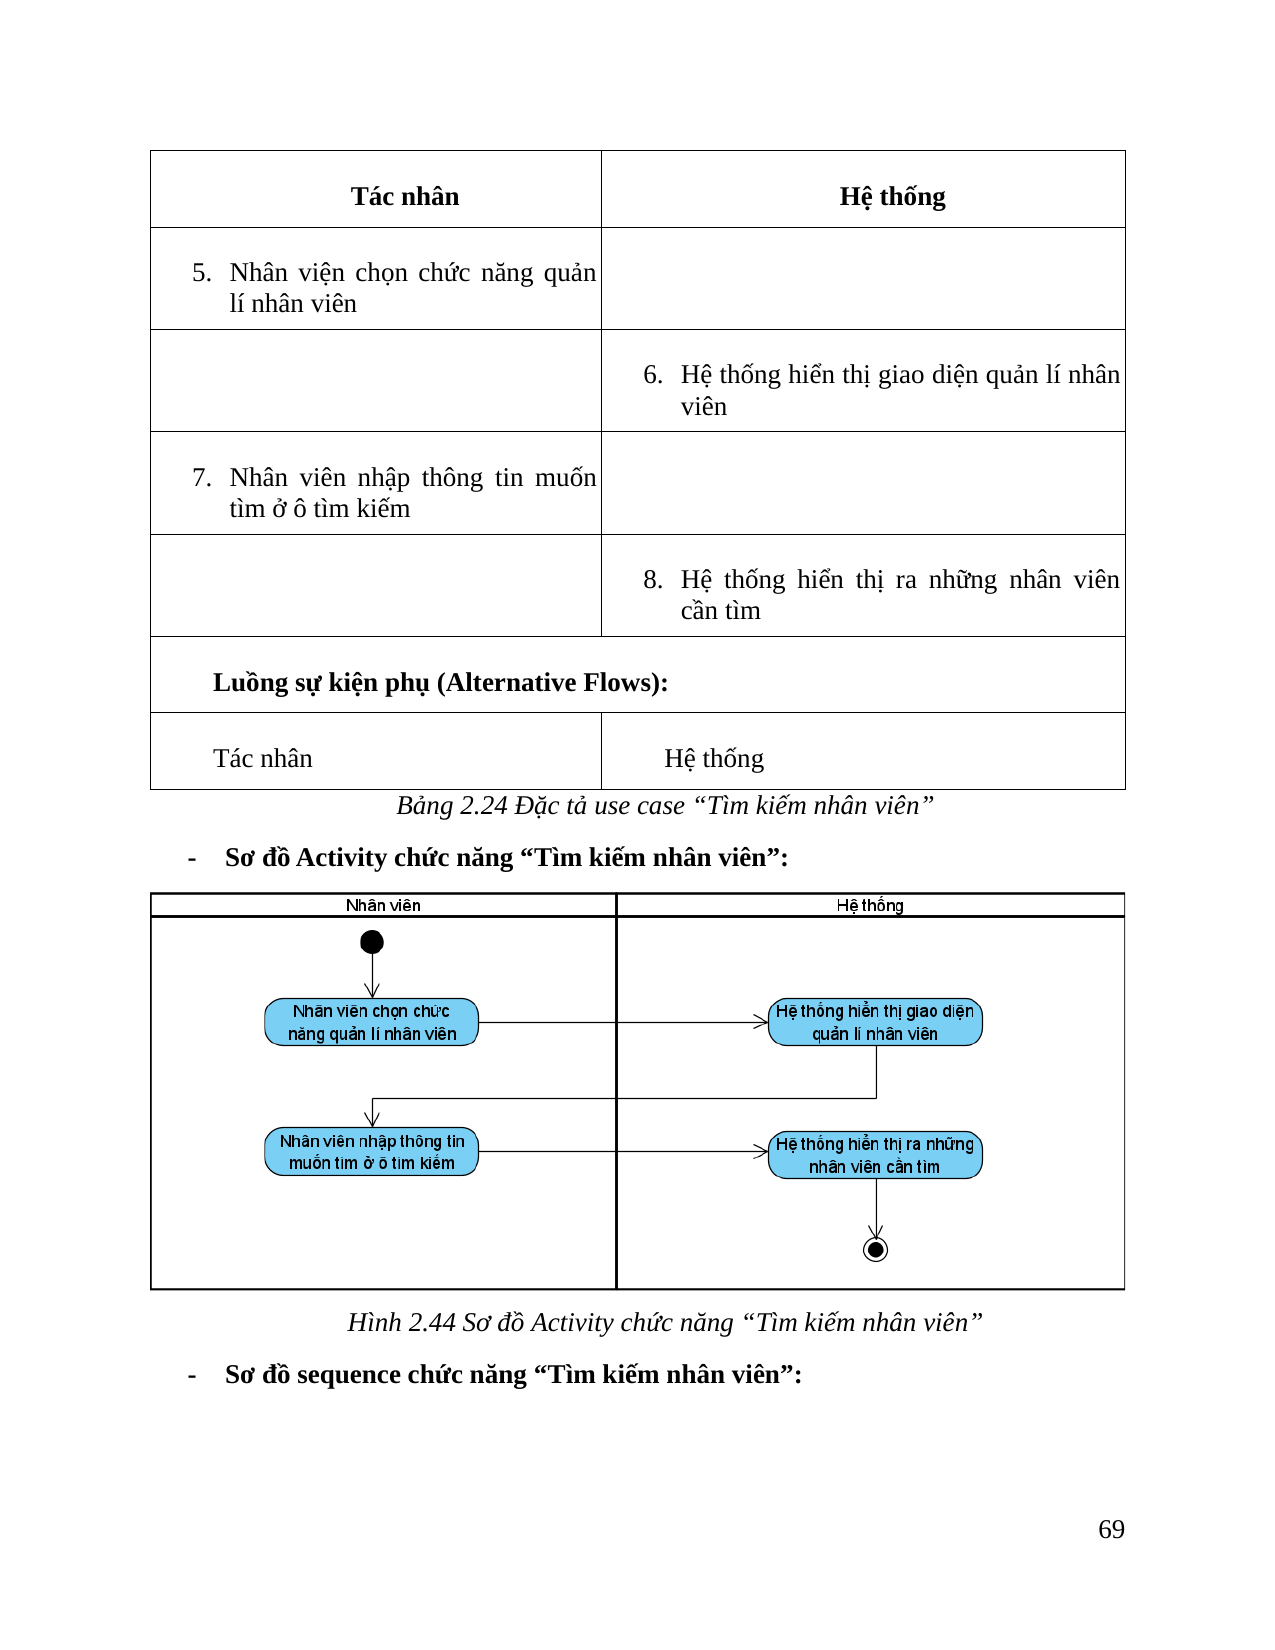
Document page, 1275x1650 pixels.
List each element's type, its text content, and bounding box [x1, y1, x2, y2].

table_cell Hệ thống [602, 713, 1125, 789]
table_cell Hệ thống hiển thị giao diện quản lí nhân viên [602, 330, 1125, 431]
text Bảng 2.24 Đặc tả use case “Tìm kiếm nhân viên” [150, 790, 1125, 820]
table_cell [602, 228, 1125, 329]
table_cell Hệ thống [602, 151, 1125, 226]
list Sơ đồ Activity chức năng “Tìm kiếm nhân viên”: [187, 841, 1125, 872]
table_cell Nhân viên nhập thông tin muốn tìm ở ô tìm kiếm [151, 432, 601, 533]
table_cell Tác nhân [151, 713, 601, 789]
text Hình 2.44 Sơ đồ Activity chức năng “Tìm kiếm nhân viên” [150, 1307, 1125, 1338]
table_cell Nhân viện chọn chức năng quản lí nhân viên [151, 228, 601, 329]
table_cell [602, 432, 1125, 533]
list Sơ đồ sequence chức năng “Tìm kiếm nhân viên”: [187, 1358, 1125, 1390]
table_cell Luồng sự kiện phụ (Alternative Flows): [151, 637, 1125, 712]
picture [150, 891, 1125, 1291]
table_cell Tác nhân [151, 151, 601, 226]
table_cell [151, 535, 601, 636]
table_cell Hệ thống hiển thị ra những nhân viên cần tìm [602, 535, 1125, 636]
table_cell [151, 330, 601, 431]
